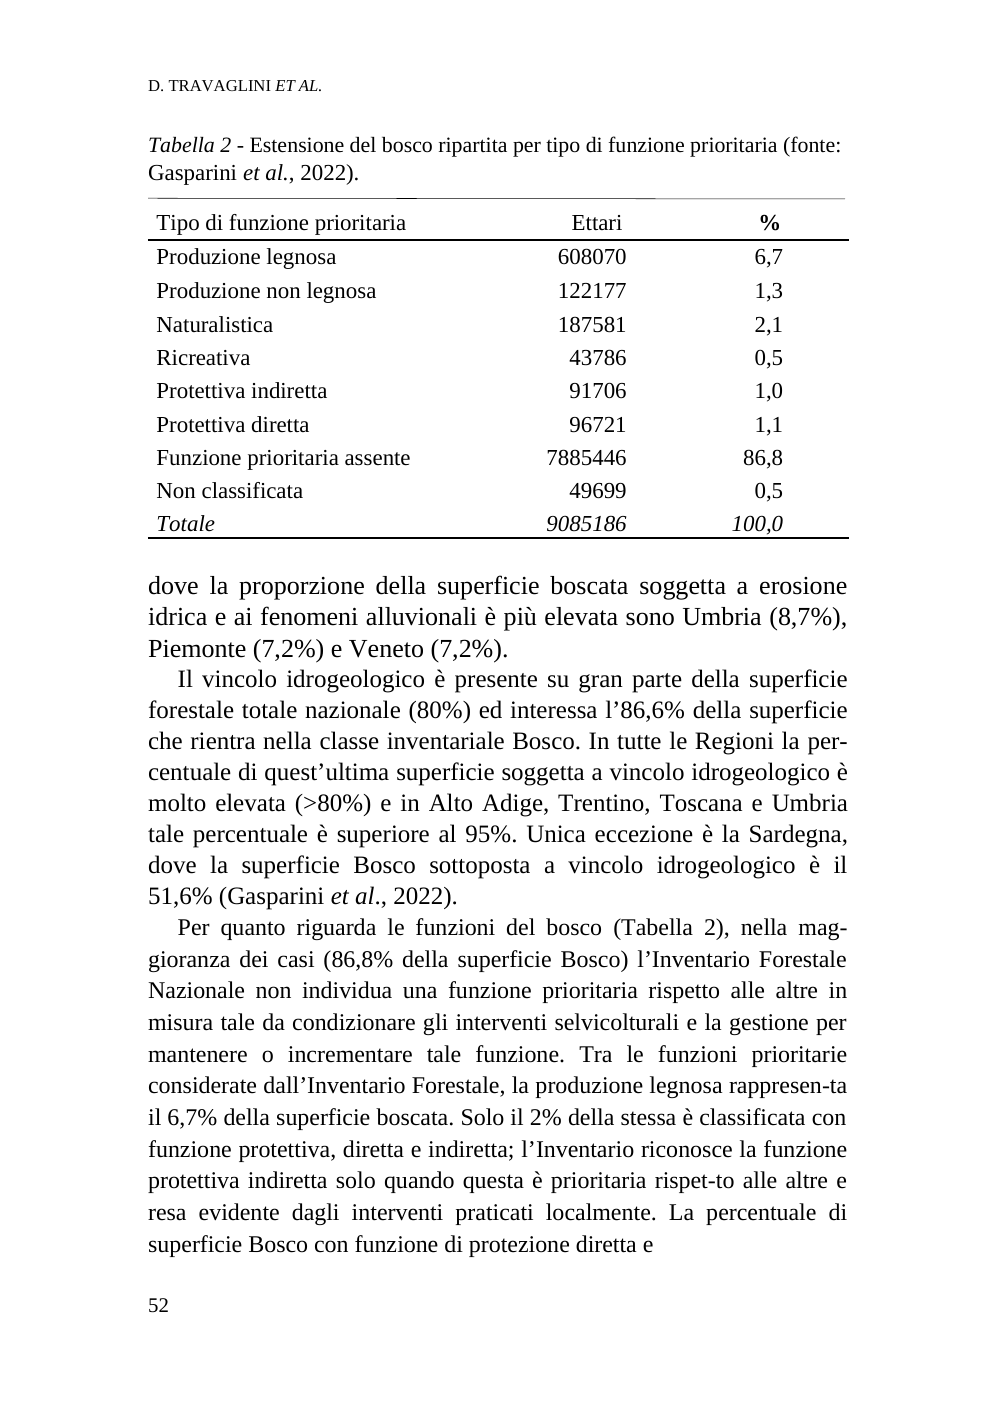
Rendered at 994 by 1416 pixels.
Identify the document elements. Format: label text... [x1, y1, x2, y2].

table_cell 86,8 [667, 437, 848, 470]
table_cell 1,0 [667, 371, 848, 404]
table_cell 608070 [484, 241, 667, 270]
text D. TRAVAGLINI ET AL. [148, 75, 848, 94]
table_cell 1,3 [667, 270, 848, 303]
text Il vincolo idrogeologico è presente su gran parte della superficie forestale totale nazionale (80%) ed interessa l’86,6% della superficie che rientra nella classe inventariale Bosco. In tutte le Regioni la per-centuale di quest’ultima superficie soggetta a vincolo idrogeologico è molto elevata (>80%) e in Alto Adige, Trentino, Toscana e Umbria tale percentuale è superiore al 95%. Unica eccezione è la Sardegna, dove la superficie Bosco sottoposta a vincolo idrogeologico è il 51,6% (Gasparini et al., 2022). [148, 664, 848, 910]
table_cell [484, 235, 667, 239]
table_cell 7885446 [484, 437, 667, 470]
table_cell Ricreativa [148, 338, 483, 371]
table_cell Produzione non legnosa [148, 270, 483, 303]
table_cell Funzione prioritaria assente [148, 437, 483, 470]
table_header % [667, 206, 848, 235]
table_cell [148, 235, 483, 239]
table_header Ettari [484, 206, 667, 235]
table_cell 96721 [484, 404, 667, 437]
table_cell Protettiva diretta [148, 404, 483, 437]
table_cell 6,7 [667, 241, 848, 270]
table_cell [667, 235, 848, 239]
text Per quanto riguarda le funzioni del bosco (Tabella 2), nella mag-gioranza dei casi (86,8% della superficie Bosco) l’Inventario Forestale Nazionale non individua una funzione prioritaria rispetto alle altre in misura tale da condizionare gli interventi selvicolturali e la gestione per mantenere o incrementare tale funzione. Tra le funzioni prioritarie considerate dall’Inventario Forestale, la produzione legnosa rappresen-ta il 6,7% della superficie boscata. Solo il 2% della stessa è classificata con funzione protettiva, diretta e indiretta; l’Inventario riconosce la funzione protettiva indiretta solo quando questa è prioritaria rispet-to alle altre e resa evidente dagli interventi praticati localmente. La percentuale di superficie Bosco con funzione di protezione diretta e [148, 913, 848, 1257]
table_cell 91706 [484, 371, 667, 404]
table_cell 49699 [484, 470, 667, 503]
table_cell Naturalistica [148, 303, 483, 337]
table_cell Protettiva indiretta [148, 371, 483, 404]
table_cell 0,5 [667, 470, 848, 503]
table_cell Totale [148, 504, 483, 537]
table_cell 122177 [484, 270, 667, 303]
text Gasparini et al., 2022). [148, 159, 848, 186]
table_cell Non classificata [148, 470, 483, 503]
table_cell 100,0 [667, 504, 848, 537]
table_cell 187581 [484, 303, 667, 337]
table_header Tipo di funzione prioritaria [148, 206, 483, 235]
table_cell 2,1 [667, 303, 848, 337]
text Tabella 2 - Estensione del bosco ripartita per tipo di funzione prioritaria (fonte: [148, 132, 848, 157]
text 52 [148, 1293, 848, 1317]
table_cell 9085186 [484, 504, 667, 537]
table_cell Produzione legnosa [148, 241, 483, 270]
table_cell 0,5 [667, 338, 848, 371]
table_cell 1,1 [667, 404, 848, 437]
table_cell 43786 [484, 338, 667, 371]
text dove la proporzione della superficie boscata soggetta a erosione idrica e ai fenomeni alluvionali è più elevata sono Umbria (8,7%), Piemonte (7,2%) e Veneto (7,2%). [148, 570, 848, 663]
